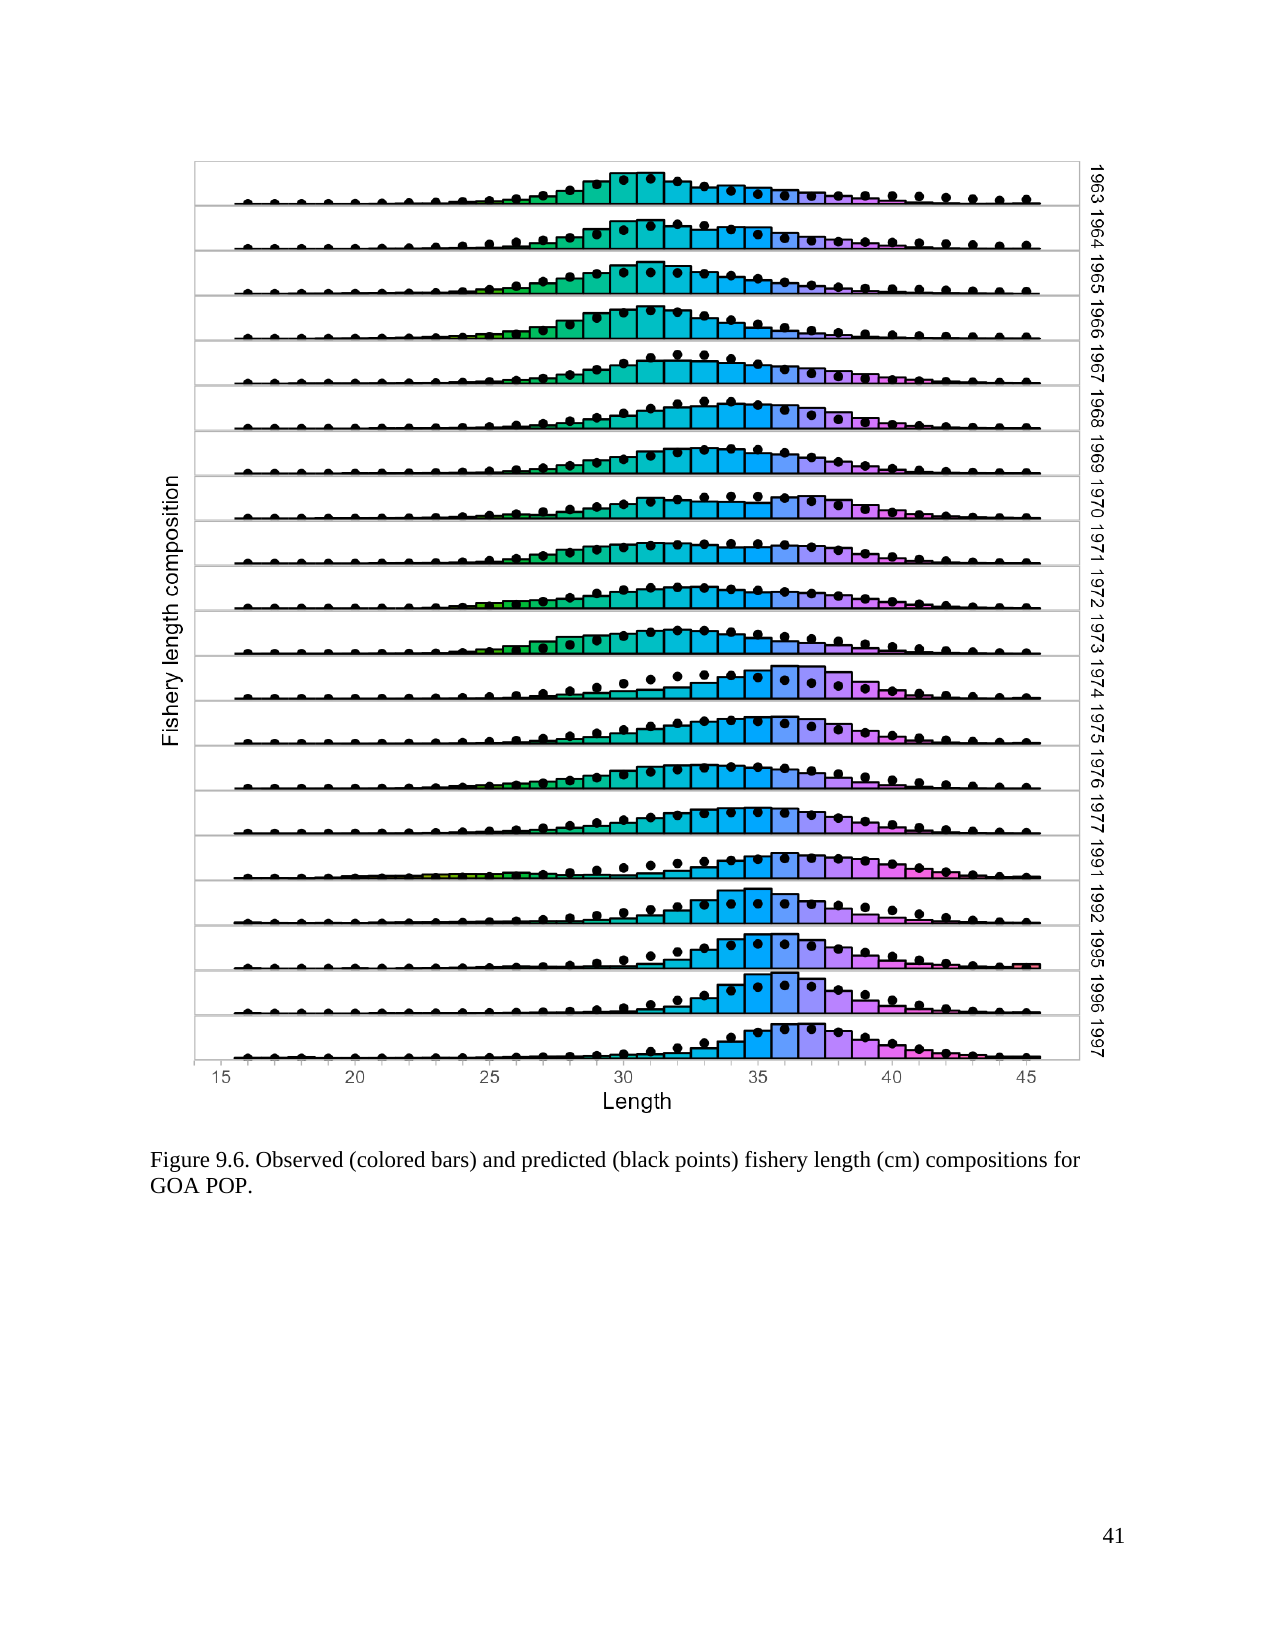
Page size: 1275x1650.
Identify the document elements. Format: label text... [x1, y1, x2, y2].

text Figure 9.6. Observed (colored bars) and predicted (black points) fishery length (cm) compositions for GOA POP. [150, 1146, 1125, 1198]
picture [150, 150, 1125, 1125]
